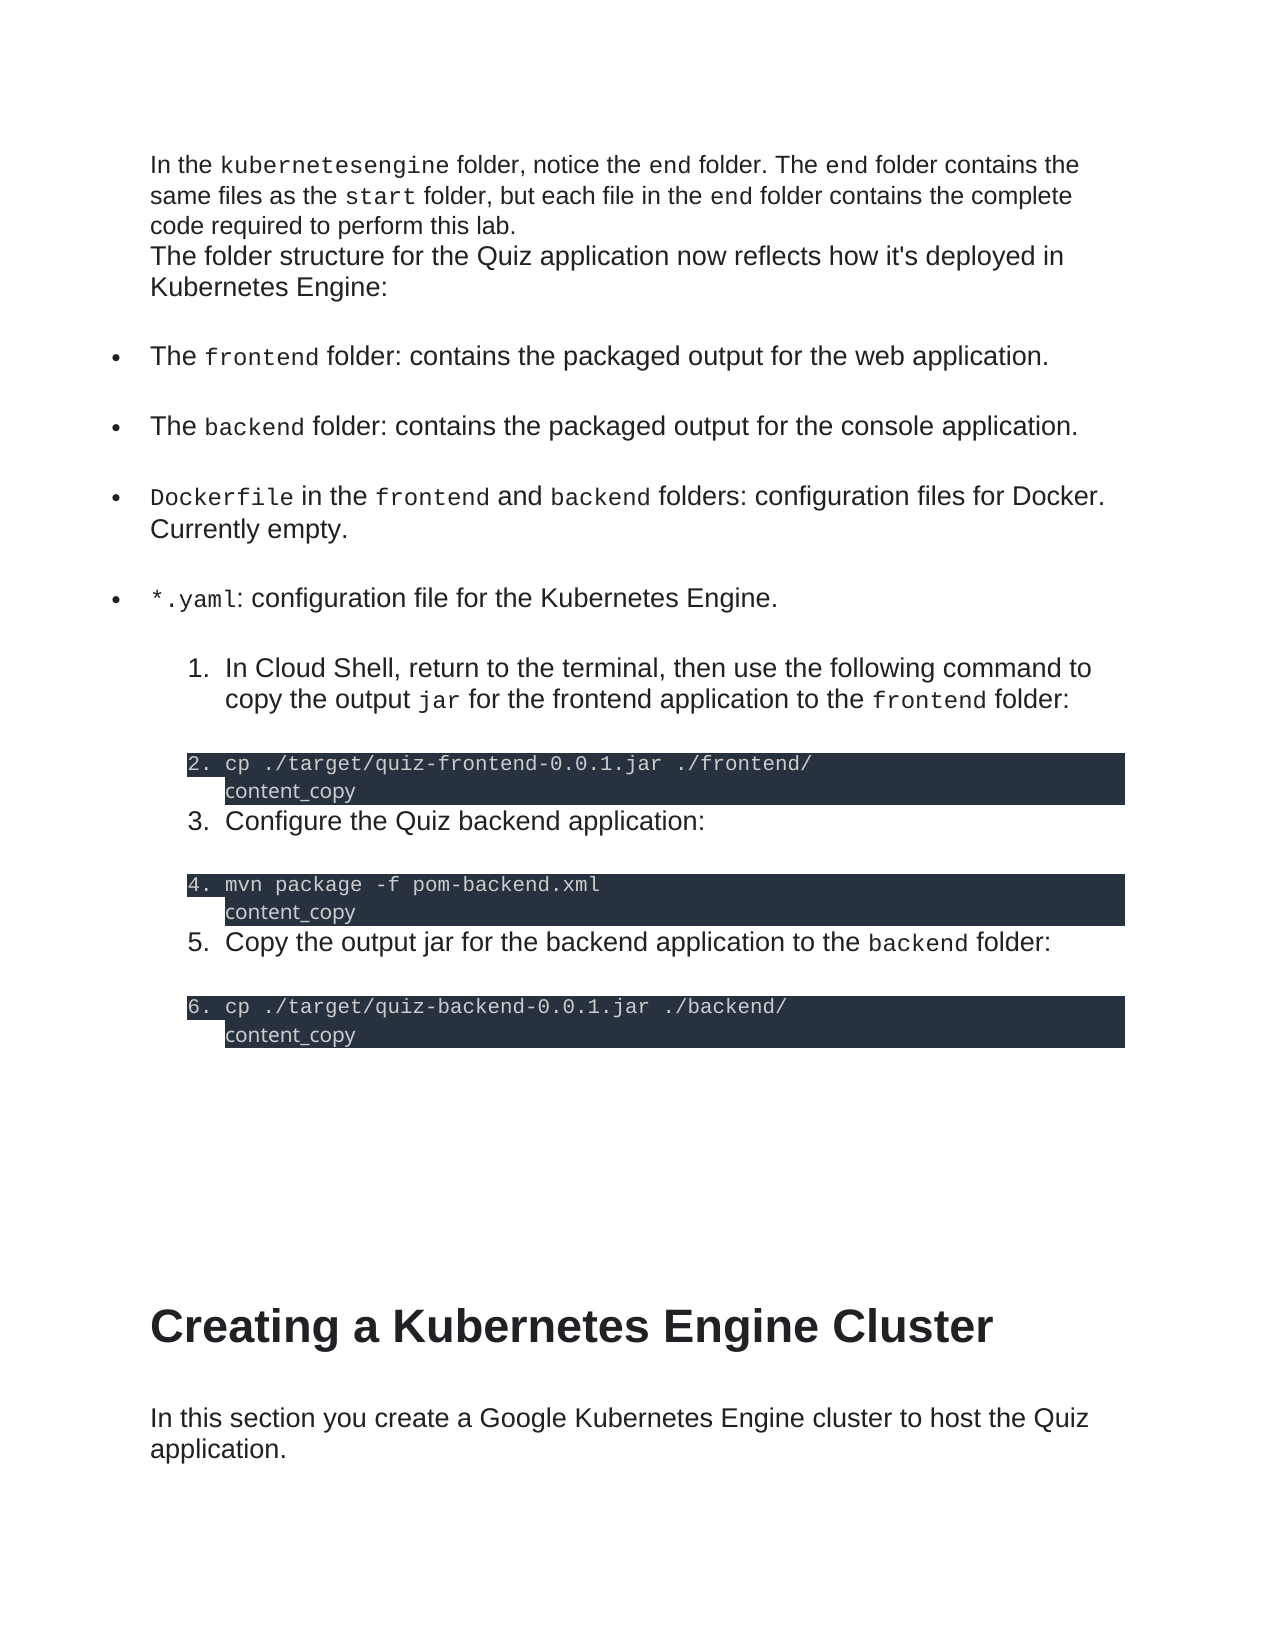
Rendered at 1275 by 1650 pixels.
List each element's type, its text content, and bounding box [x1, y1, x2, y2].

list Dockerfile in the frontend and backend folders: configuration files for Docker. Currently empty. [112, 480, 1125, 544]
list mvn package -f pom-backend.xml [187, 874, 1125, 897]
list cp ./target/quiz-frontend-0.0.1.jar ./frontend/ [187, 753, 1125, 777]
list Copy the output jar for the backend application to the backend folder: [187, 926, 1125, 958]
list The frontend folder: contains the packaged output for the web application. [112, 340, 1125, 373]
list Configure the Quiz backend application: [187, 805, 1125, 836]
list In Cloud Shell, return to the terminal, then use the following command to copy the output jar for the frontend application to the frontend folder: [187, 652, 1125, 716]
list cp ./target/quiz-backend-0.0.1.jar ./backend/ [187, 996, 1125, 1020]
text content_copy [225, 897, 1125, 926]
text In this section you create a Google Kubernetes Engine cluster to host the Quiz application. [150, 1402, 1125, 1464]
text The folder structure for the Quiz application now reflects how it's deployed in Kubernetes Engine: [150, 240, 1125, 302]
list The backend folder: contains the packaged output for the console application. [112, 410, 1125, 443]
text content_copy [225, 777, 1125, 805]
list *.yaml: configuration file for the Kubernetes Engine. [112, 582, 1125, 614]
text In the kubernetesengine folder, notice the end folder. The end folder contains the same files as the start folder, but each file in the end folder contains the complete code required to perform this lab. [150, 150, 1125, 240]
text content_copy [225, 1020, 1125, 1048]
text Creating a Kubernetes Engine Cluster [150, 1298, 1125, 1352]
